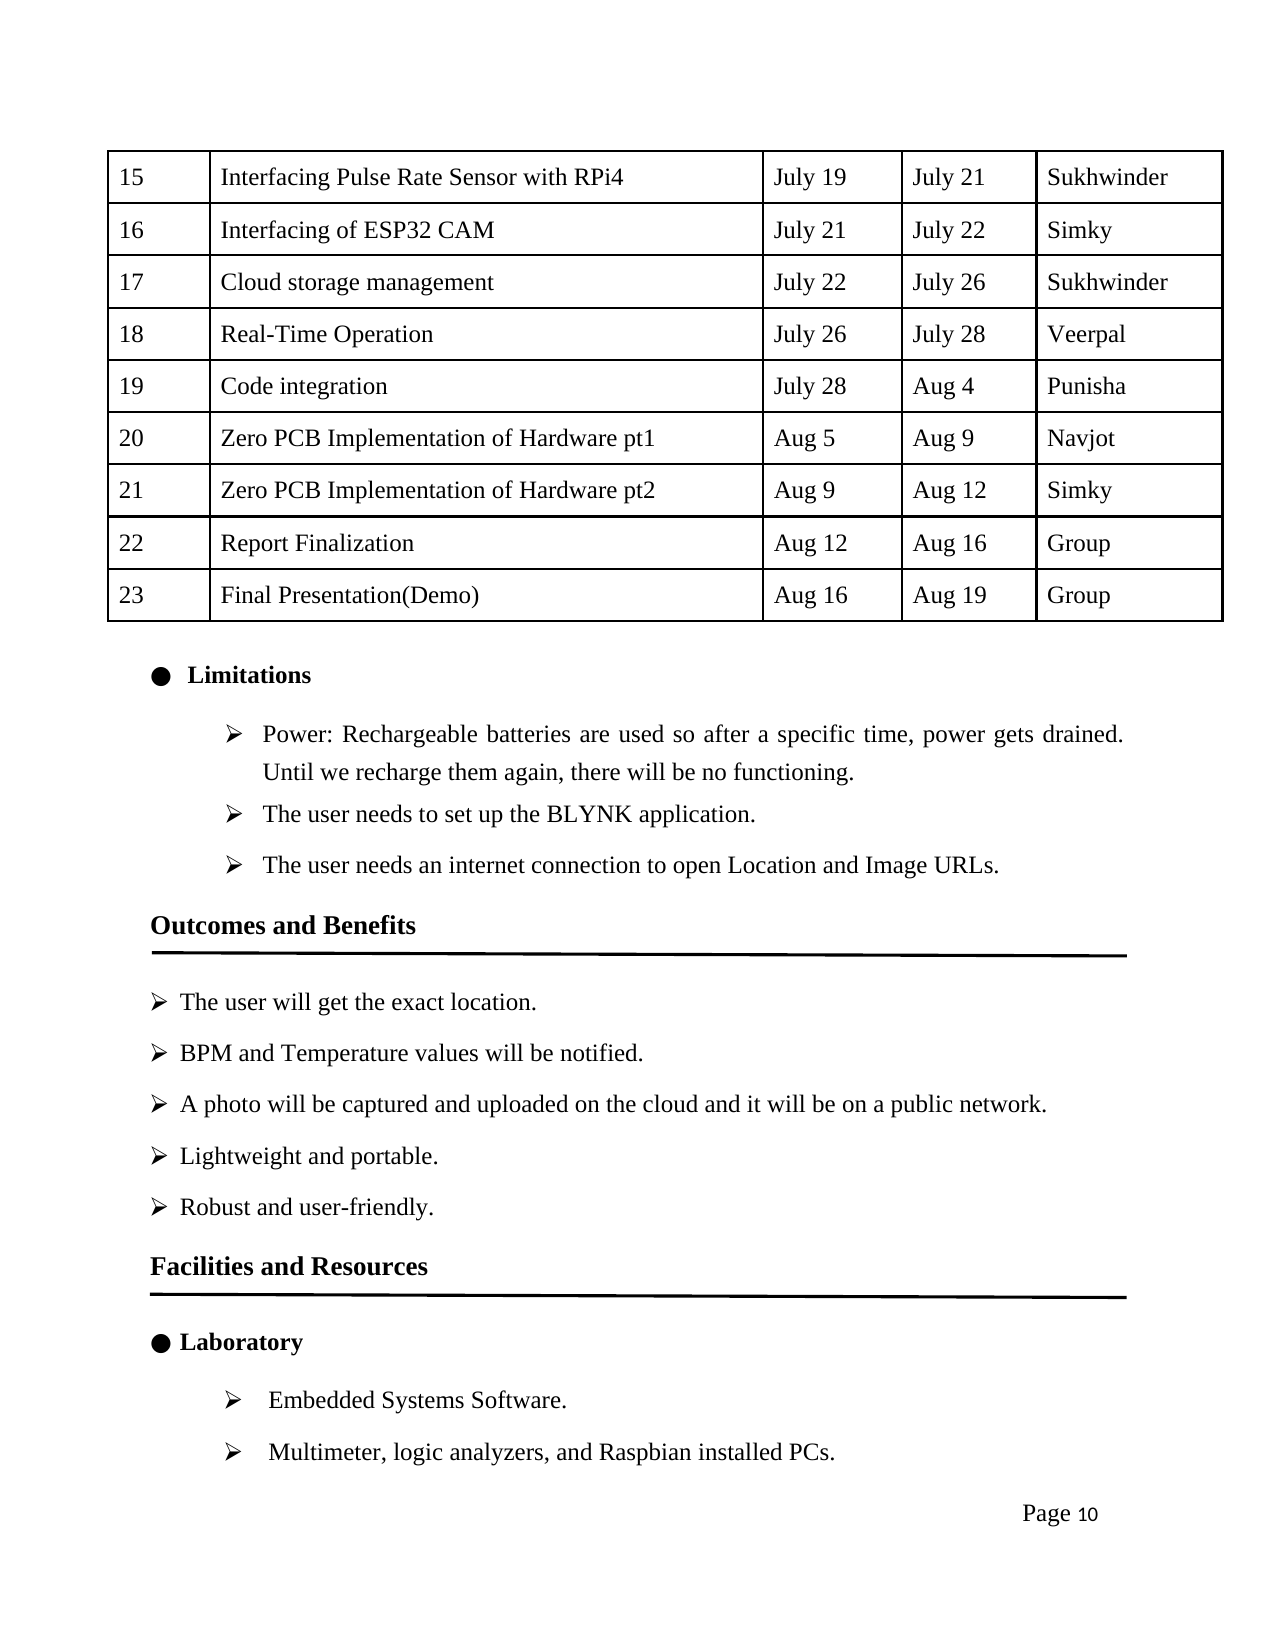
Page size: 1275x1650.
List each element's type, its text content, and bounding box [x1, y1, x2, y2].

table_cell Report Finalization [211, 518, 762, 567]
list BPM and Temperature values will be notified. [150, 1025, 1125, 1076]
list A photo will be captured and uploaded on the cloud and it will be on a public network. [150, 1076, 1125, 1127]
table_cell 18 [109, 309, 209, 359]
table_cell Zero PCB Implementation of Hardware pt1 [211, 413, 762, 463]
table_cell July 28 [903, 309, 1035, 359]
list Power: Rechargeable batteries are used so after a specific time, power gets drained. Until we recharge them again, there will be no functioning. [225, 706, 1125, 786]
list The user will get the exact location. [150, 973, 1125, 1025]
list The user needs an internet connection to open Location and Image URLs. [225, 837, 1125, 888]
table_cell Sukhwinder [1038, 256, 1221, 307]
table_cell Sukhwinder [1038, 152, 1221, 202]
table_cell Aug 19 [903, 570, 1035, 620]
list Multimeter, logic analyzers, and Raspbian installed PCs. [224, 1423, 1125, 1474]
table_cell Punisha [1038, 361, 1221, 411]
list Limitations [150, 647, 1125, 698]
list Robust and user-friendly. [150, 1178, 1125, 1230]
table_cell Aug 12 [903, 465, 1035, 515]
table_cell July 19 [764, 152, 901, 202]
table_cell Aug 5 [764, 413, 901, 463]
table_cell July 28 [764, 361, 901, 411]
table_cell Simky [1038, 465, 1221, 515]
table_cell 20 [109, 413, 209, 463]
text Facilities and Resources [150, 1251, 1125, 1282]
table_cell July 21 [764, 204, 901, 254]
table_cell July 22 [903, 204, 1035, 254]
table_cell 16 [109, 204, 209, 254]
table_cell Veerpal [1038, 309, 1221, 359]
list Laboratory [150, 1313, 1125, 1364]
table_cell July 22 [764, 256, 901, 307]
table_cell 15 [109, 152, 209, 202]
text Outcomes and Benefits [150, 909, 1125, 940]
list Lightweight and portable. [150, 1127, 1125, 1178]
table_cell July 21 [903, 152, 1035, 202]
table_cell July 26 [903, 256, 1035, 307]
table_cell Interfacing Pulse Rate Sensor with RPi4 [211, 152, 762, 202]
table_cell Navjot [1038, 413, 1221, 463]
table_cell Interfacing of ESP32 CAM [211, 204, 762, 254]
table_cell 23 [109, 570, 209, 620]
table_cell 21 [109, 465, 209, 515]
table_cell Group [1038, 570, 1221, 620]
table_cell Zero PCB Implementation of Hardware pt2 [211, 465, 762, 515]
table_cell July 26 [764, 309, 901, 359]
table_cell Aug 9 [903, 413, 1035, 463]
list Embedded Systems Software. [224, 1372, 1125, 1423]
table_cell Aug 12 [764, 518, 901, 567]
table_cell Real-Time Operation [211, 309, 762, 359]
table_cell Group [1038, 518, 1221, 567]
table_cell Final Presentation(Demo) [211, 570, 762, 620]
table_cell 22 [109, 518, 209, 567]
table_cell 17 [109, 256, 209, 307]
table_cell Aug 16 [764, 570, 901, 620]
table_cell Aug 16 [903, 518, 1035, 567]
list The user needs to set up the BLYNK application. [225, 786, 1125, 837]
table_cell Code integration [211, 361, 762, 411]
table_cell Aug 9 [764, 465, 901, 515]
table_cell Simky [1038, 204, 1221, 254]
table_cell Cloud storage management [211, 256, 762, 307]
table_cell Aug 4 [903, 361, 1035, 411]
table_cell 19 [109, 361, 209, 411]
